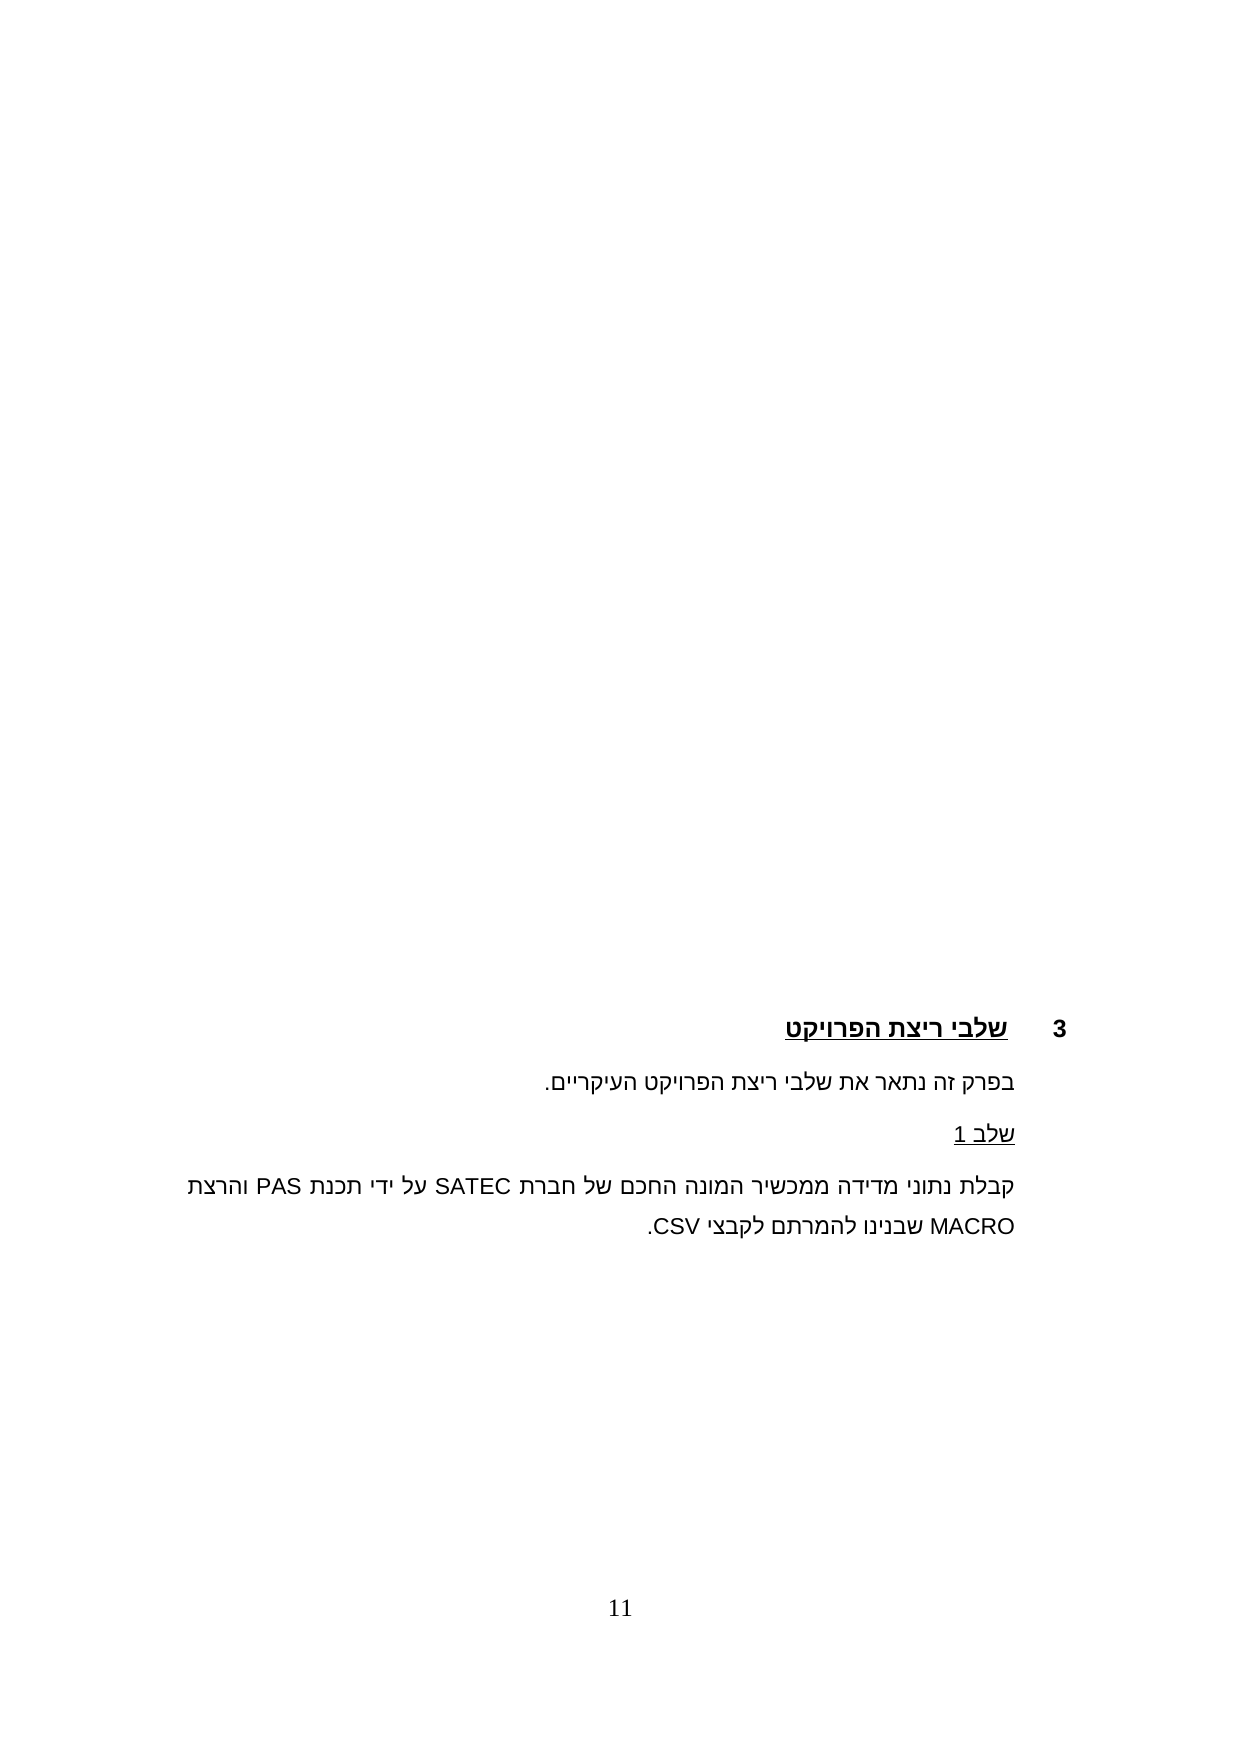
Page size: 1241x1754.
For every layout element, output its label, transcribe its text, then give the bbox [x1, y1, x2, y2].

text שלב 1 [187, 1121, 1015, 1147]
text בפרק זה נתאר את שלבי ריצת הפרויקט העיקריים. [187, 1069, 1015, 1096]
subtitle שלבי ריצת הפרויקט [187, 1013, 1053, 1042]
text קבלת נתוני מדידה ממכשיר המונה החכם של חברת SATEC על ידי תכנת PAS והרצת MACRO שבנינו להמרתם לקבצי CSV. [187, 1173, 1015, 1239]
